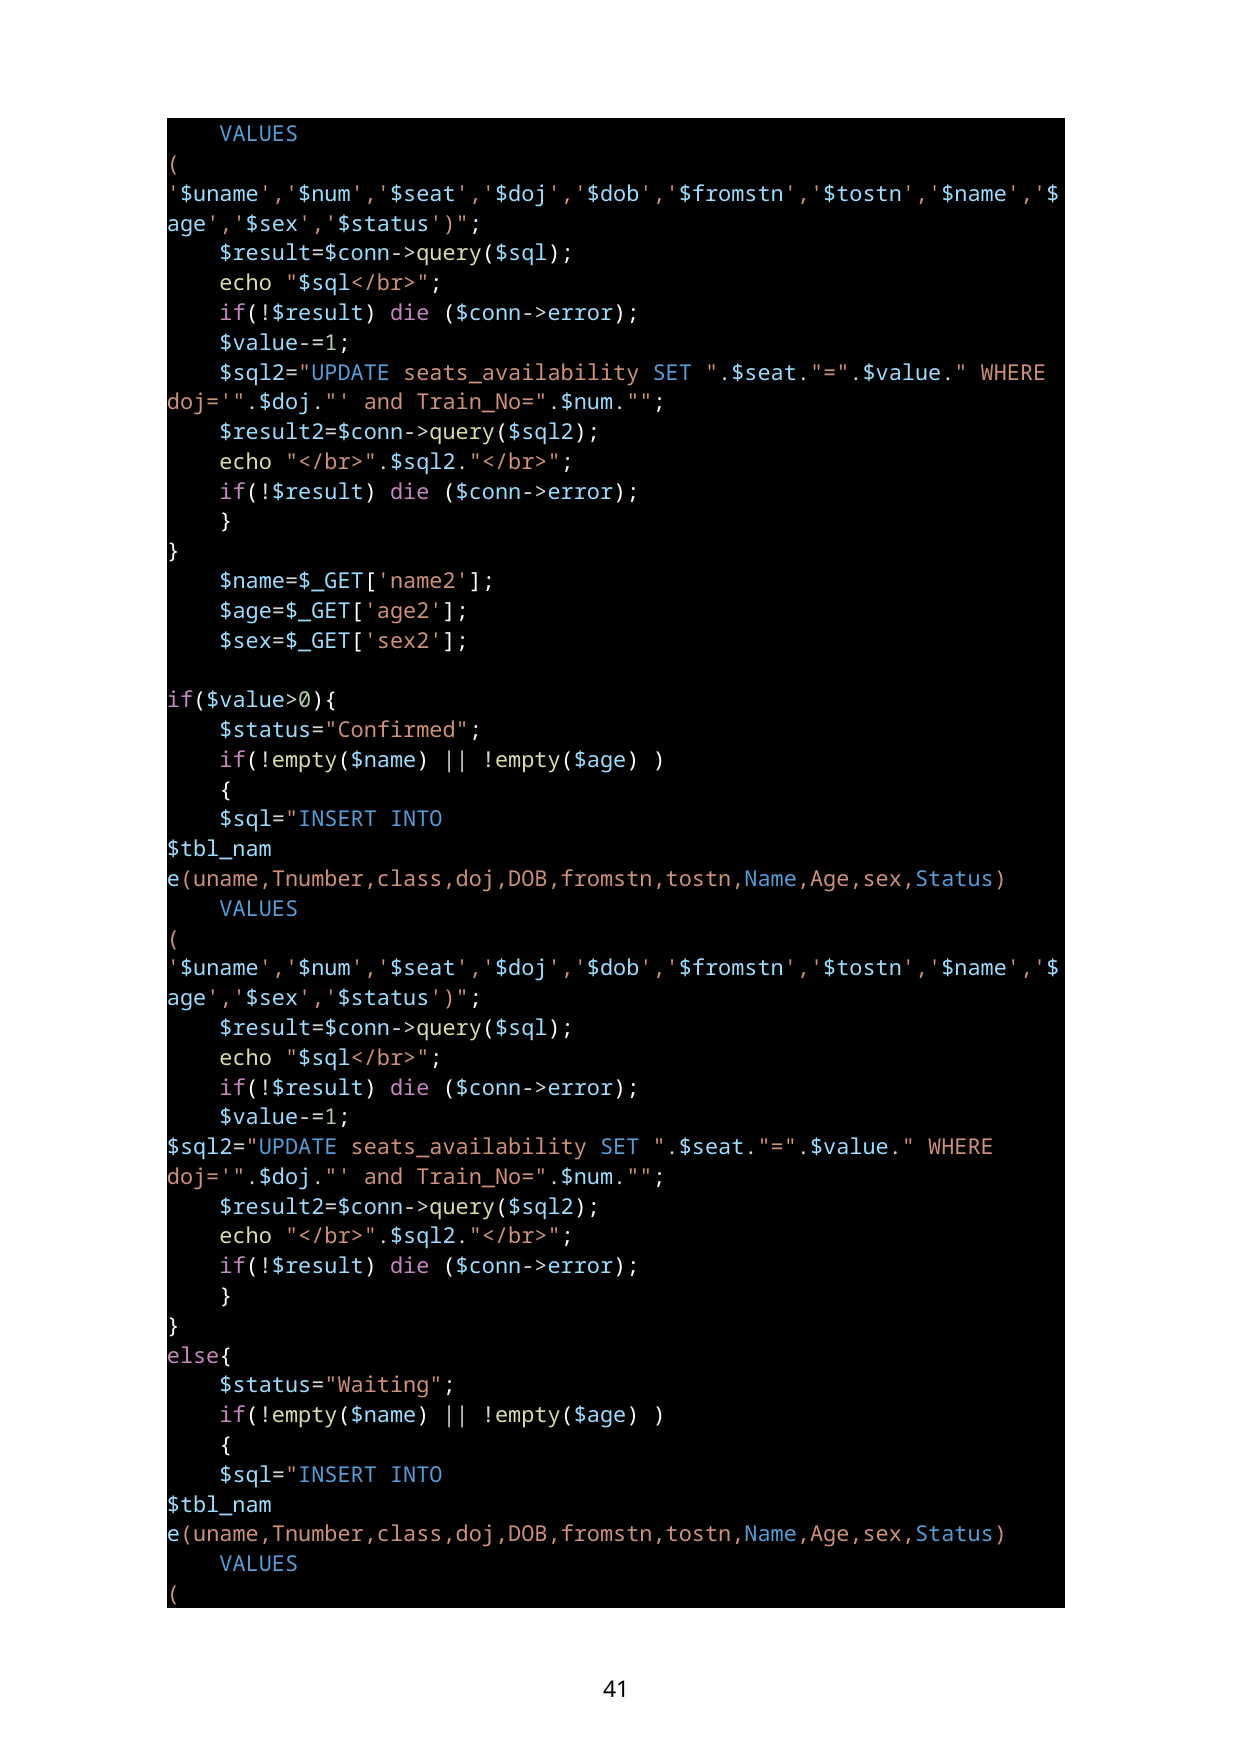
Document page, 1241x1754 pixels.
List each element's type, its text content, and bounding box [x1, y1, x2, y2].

text else{ [167, 1339, 1065, 1369]
text $status="Waiting"; [167, 1369, 1065, 1399]
text { [167, 1429, 1065, 1459]
text $sql="INSERT INTO $tbl_name(uname,Tnumber,class,doj,DOB,fromstn,tostn,Name,Age,sex,Status) [167, 1459, 1065, 1548]
text VALUES ('$uname','$num','$seat','$doj','$dob','$fromstn','$tostn','$name','$age','$sex','$status')"; [167, 118, 1065, 237]
text if($value>0){ [167, 684, 1065, 714]
text $age=$_GET['age2']; [167, 595, 1065, 624]
text $value-=1; [167, 327, 1065, 356]
text if(!empty($name) || !empty($age) ) [167, 1399, 1065, 1429]
text echo "$sql</br>"; [167, 267, 1065, 297]
text $sql="INSERT INTO $tbl_name(uname,Tnumber,class,doj,DOB,fromstn,tostn,Name,Age,sex,Status) [167, 803, 1065, 893]
text $result=$conn->query($sql); [167, 1012, 1065, 1042]
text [167, 1548, 1065, 1608]
text $result2=$conn->query($sql2); [167, 416, 1065, 446]
text $sql2="UPDATE seats_availability SET ".$seat."=".$value." WHERE doj='".$doj."' and Train_No=".$num.""; [167, 1131, 1065, 1191]
text $value-=1; [167, 1101, 1065, 1131]
text } [167, 1310, 1065, 1339]
text echo "</br>".$sql2."</br>"; [167, 1220, 1065, 1250]
text { [167, 773, 1065, 803]
text if(!$result) die ($conn->error); [167, 297, 1065, 327]
text $result2=$conn->query($sql2); [167, 1191, 1065, 1220]
text } [167, 1280, 1065, 1310]
text if(!$result) die ($conn->error); [167, 1250, 1065, 1280]
text $sex=$_GET['sex2']; [167, 624, 1065, 654]
text if(!$result) die ($conn->error); [167, 476, 1065, 505]
text } [167, 505, 1065, 535]
text $name=$_GET['name2']; [167, 565, 1065, 595]
text } [167, 535, 1065, 565]
text $result=$conn->query($sql); [167, 237, 1065, 267]
text echo "</br>".$sql2."</br>"; [167, 446, 1065, 476]
text if(!empty($name) || !empty($age) ) [167, 744, 1065, 773]
text echo "$sql</br>"; [167, 1042, 1065, 1071]
text if(!$result) die ($conn->error); [167, 1071, 1065, 1101]
text VALUES ('$uname','$num','$seat','$doj','$dob','$fromstn','$tostn','$name','$age','$sex','$status')"; [167, 893, 1065, 1012]
text $sql2="UPDATE seats_availability SET ".$seat."=".$value." WHERE doj='".$doj."' and Train_No=".$num.""; [167, 356, 1065, 416]
text $status="Confirmed"; [167, 714, 1065, 744]
